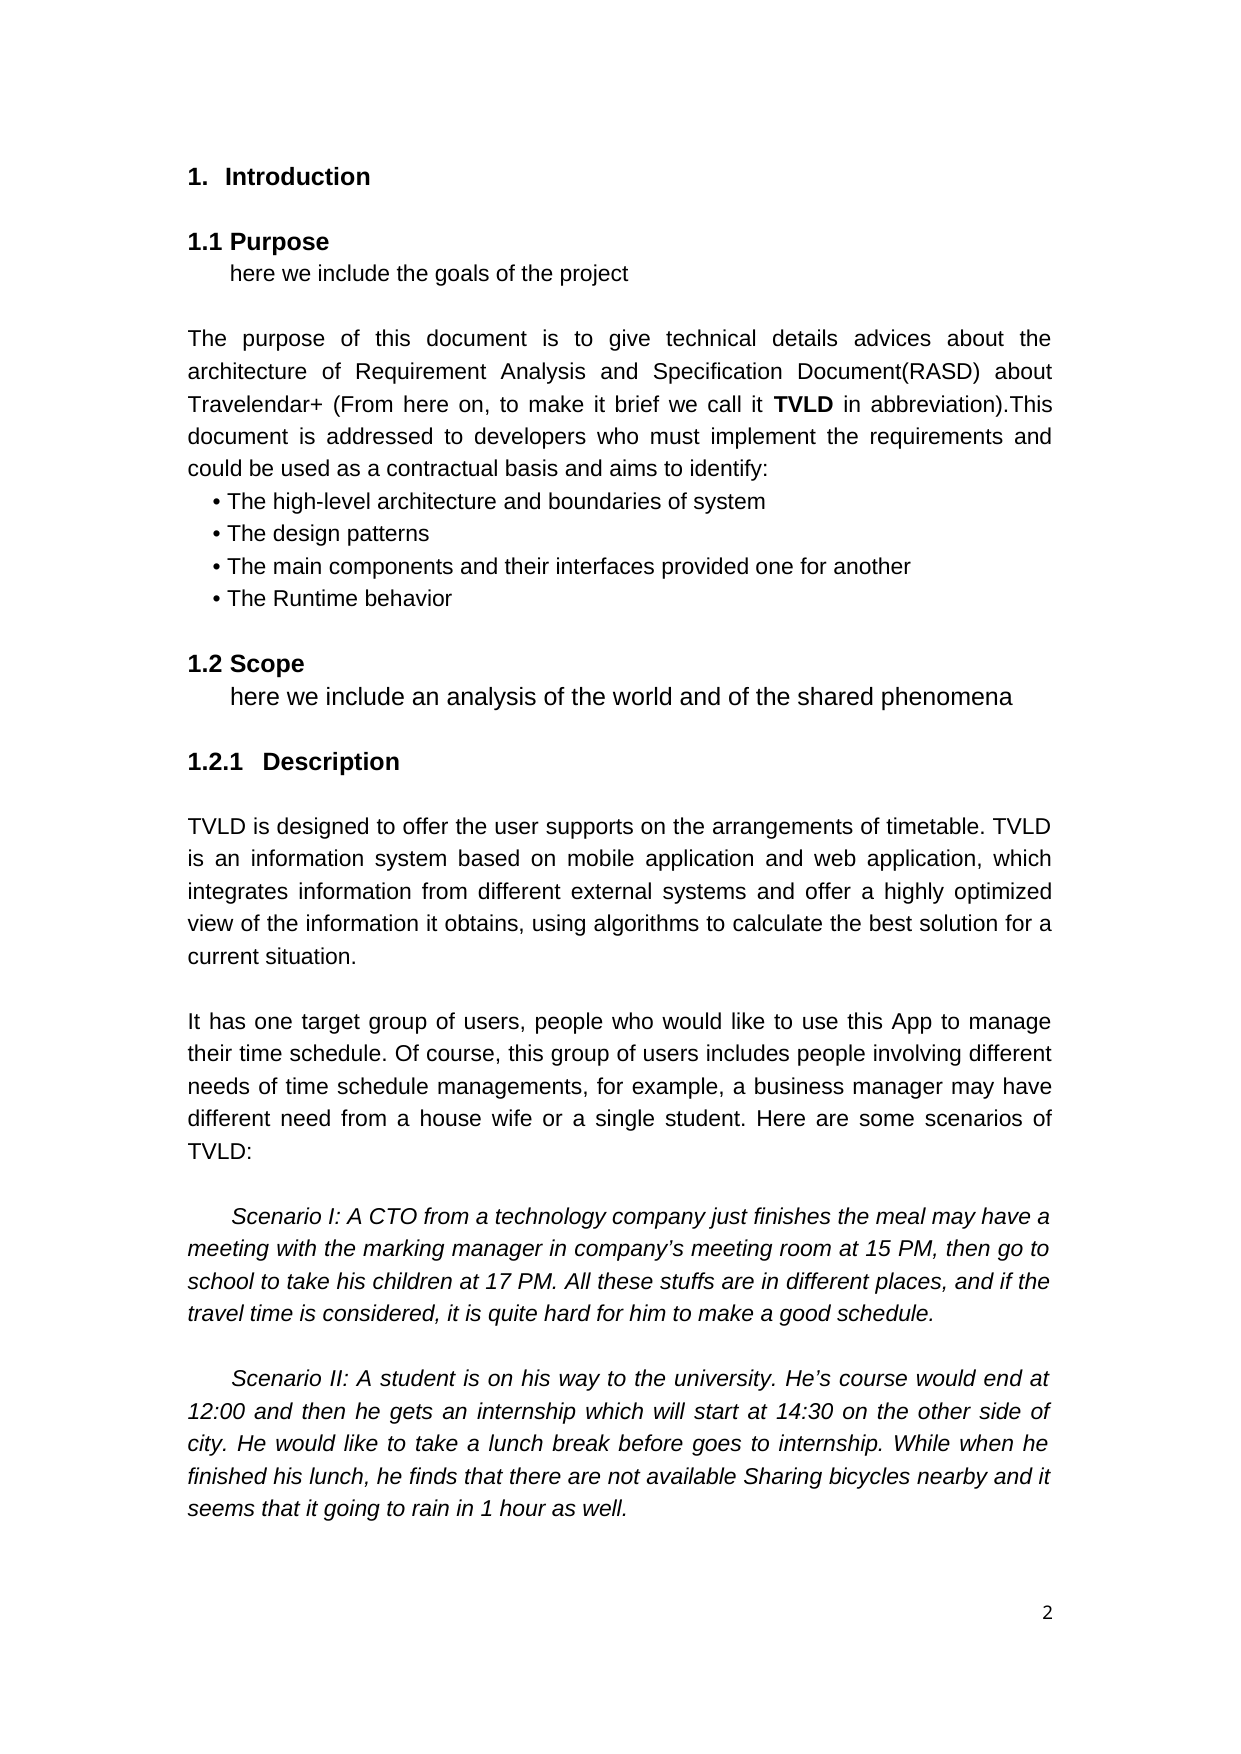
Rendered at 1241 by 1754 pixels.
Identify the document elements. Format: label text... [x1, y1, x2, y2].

text It has one target group of users, people who would like to use this App to manage their time schedule. Of course, this group of users includes people involving different needs of time schedule managements, for example, a business manager may have different need from a house wife or a single student. Here are some scenarios of TVLD: [187, 1005, 1053, 1167]
list here we include the goals of the project [229, 257, 1053, 290]
text The purpose of this document is to give technical details advices about the architecture of Requirement Analysis and Specification Document(RASD) about Travelendar+ (From here on, to make it brief we call it TVLD in abbreviation). This document is addressed to developers who must implement the requirements and could be used as a contractual basis and aims to identify: [187, 322, 1053, 485]
list Purpose [187, 225, 1053, 257]
list Introduction [187, 160, 1053, 192]
text • The high-level architecture and boundaries of system [212, 485, 1053, 517]
list Scope [187, 647, 1053, 680]
text TVLD is designed to offer the user supports on the arrangements of timetable. TVLD is an information system based on mobile application and web application, which integrates information from different external systems and offer a highly optimized view of the information it obtains, using algorithms to calculate the best solution for a current situation. [187, 810, 1053, 972]
text Scenario II: A student is on his way to the university. He’s course would end at 12:00 and then he gets an internship which will start at 14:30 on the other side of city. He would like to take a lunch break before goes to internship. While when he finished his lunch, he finds that there are not available Sharing bicycles nearby and it seems that it going to rain in 1 hour as well. [187, 1362, 1053, 1525]
text • The design patterns [212, 517, 1053, 550]
text • The main components and their interfaces provided one for another [212, 550, 1053, 582]
text Scenario I: A CTO from a technology company just finishes the meal may have a meeting with the marking manager in company’s meeting room at 15 PM, then go to school to take his children at 17 PM. All these stuffs are in different places, and if the travel time is considered, it is quite hard for him to make a good schedule. [187, 1200, 1053, 1330]
text • The Runtime behavior [212, 582, 1053, 615]
list Description [187, 745, 1053, 777]
list here we include an analysis of the world and of the shared phenomena [230, 680, 1053, 712]
